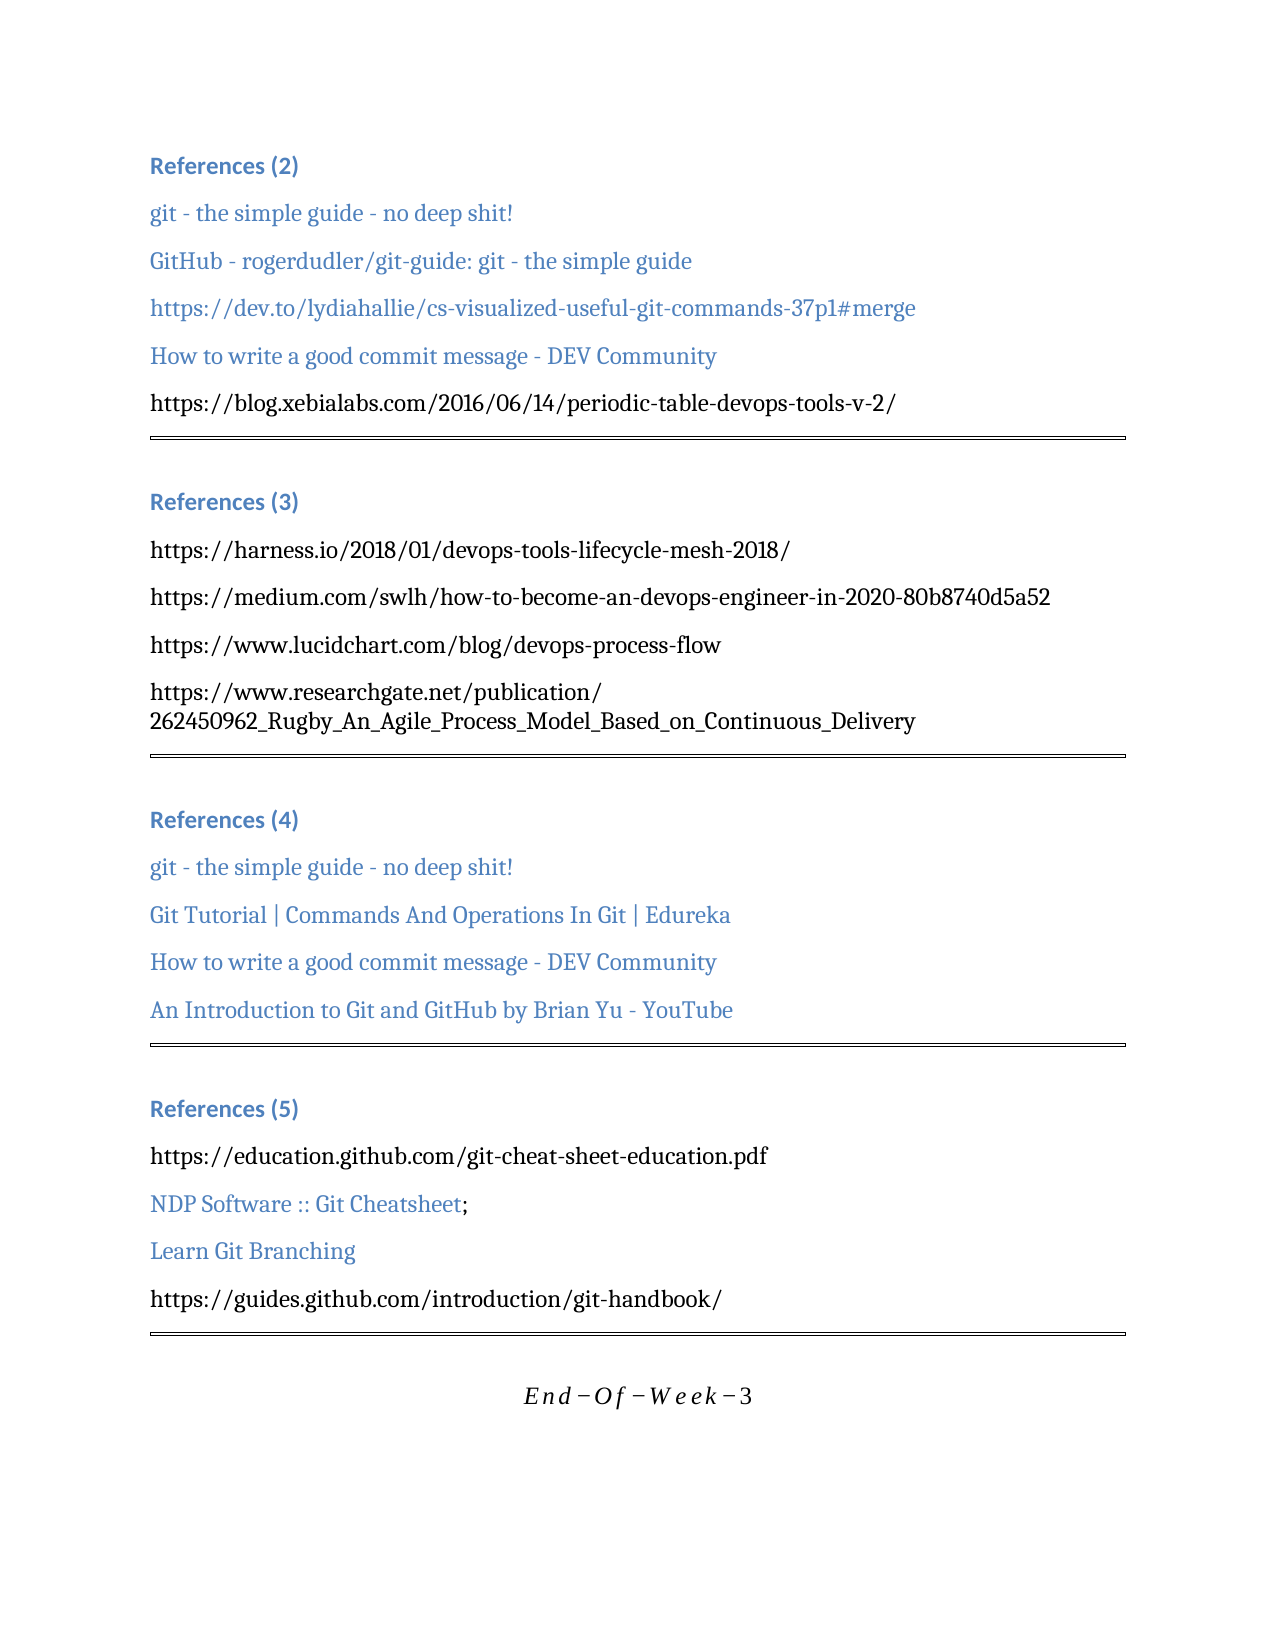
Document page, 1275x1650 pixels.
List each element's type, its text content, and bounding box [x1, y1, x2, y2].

text https://guides.github.com/introduction/git-handbook/ [150, 1284, 1125, 1313]
subtitle References (5) [150, 1093, 1125, 1123]
text https://www.researchgate.net/publication/262450962_Rugby_An_Agile_Process_Model_Based_on_Continuous_Delivery [150, 678, 1125, 736]
subtitle References (4) [150, 804, 1125, 834]
text NDP Software :: Git Cheatsheet; [150, 1189, 1125, 1218]
text git - the simple guide - no deep shit! [150, 853, 1125, 882]
text How to write a good commit message - DEV Community [150, 342, 1125, 371]
text https://medium.com/swlh/how-to-become-an-devops-engineer-in-2020-80b8740d5a52 [150, 583, 1125, 612]
text An Introduction to Git and GitHub by Brian Yu - YouTube [150, 996, 1125, 1024]
text https://blog.xebialabs.com/2016/06/14/periodic-table-devops-tools-v-2/ [150, 389, 1125, 418]
text https://education.github.com/git-cheat-sheet-education.pdf [150, 1142, 1125, 1171]
text GitHub - rogerdudler/git-guide: git - the simple guide [150, 247, 1125, 276]
subtitle References (3) [150, 486, 1125, 517]
text Learn Git Branching [150, 1237, 1125, 1266]
text Git Tutorial | Commands And Operations In Git | Edureka [150, 901, 1125, 929]
text https://harness.io/2018/01/devops-tools-lifecycle-mesh-2018/ [150, 536, 1125, 564]
text git - the simple guide - no deep shit! [150, 199, 1125, 228]
subtitle References (2) [150, 150, 1125, 181]
text How to write a good commit message - DEV Community [150, 948, 1125, 977]
text https://www.lucidchart.com/blog/devops-process-flow [150, 631, 1125, 659]
text https://dev.to/lydiahallie/cs-visualized-useful-git-commands-37p1#merge [150, 294, 1125, 323]
